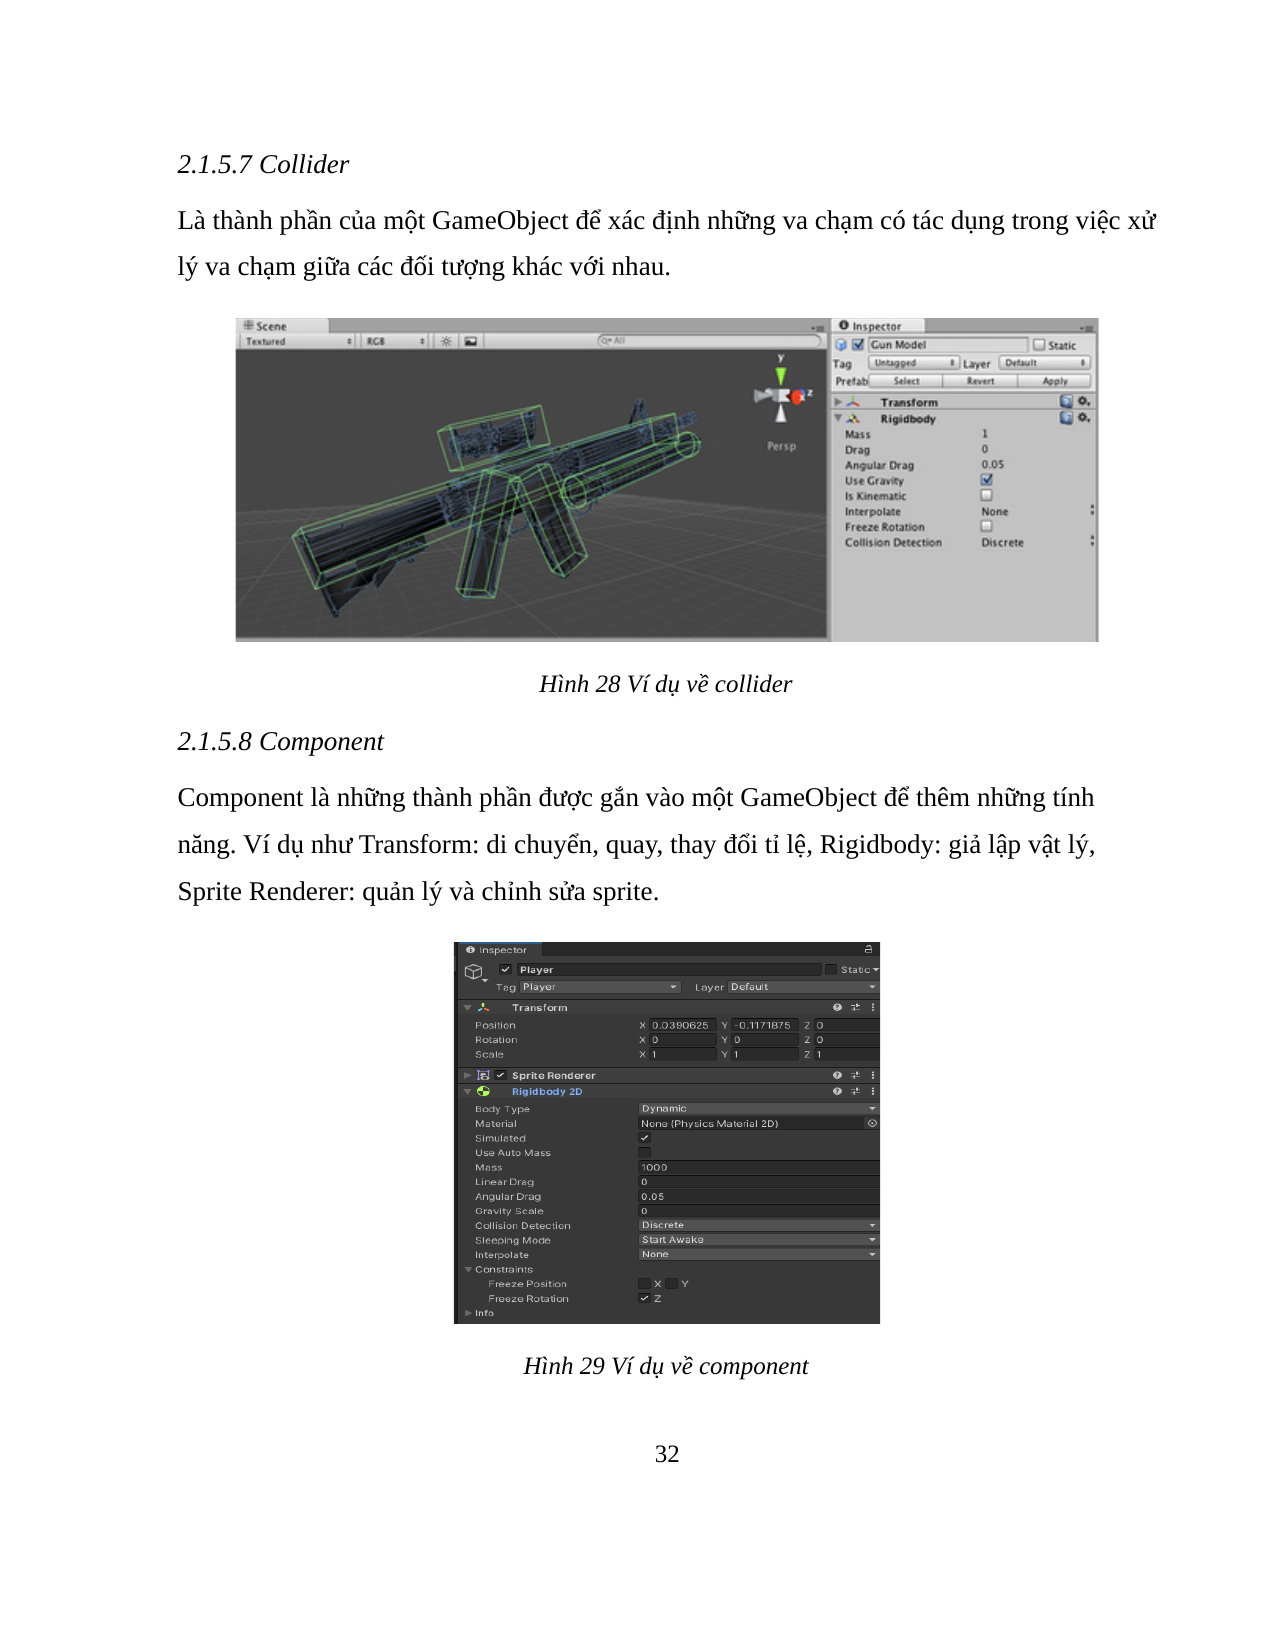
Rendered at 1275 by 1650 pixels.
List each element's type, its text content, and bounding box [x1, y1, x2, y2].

text Component là những thành phần được gắn vào một GameObject để thêm những tính năng. Ví dụ như Transform: di chuyển, quay, thay đổi tỉ lệ, Rigidbody: giả lập vật lý, Sprite Renderer: quản lý và chỉnh sửa sprite. [177, 781, 1157, 906]
subtitle Collider [177, 148, 1157, 179]
text Hình 28 Ví dụ về collider [177, 669, 1157, 698]
subtitle Component [177, 725, 1157, 756]
text Hình 29 Ví dụ về component [177, 1351, 1157, 1380]
text Là thành phần của một GameObject để xác định những va chạm có tác dụng trong việc xử lý va chạm giữa các đối tượng khác với nhau. [177, 204, 1157, 282]
picture [235, 318, 1099, 642]
picture [453, 942, 881, 1324]
